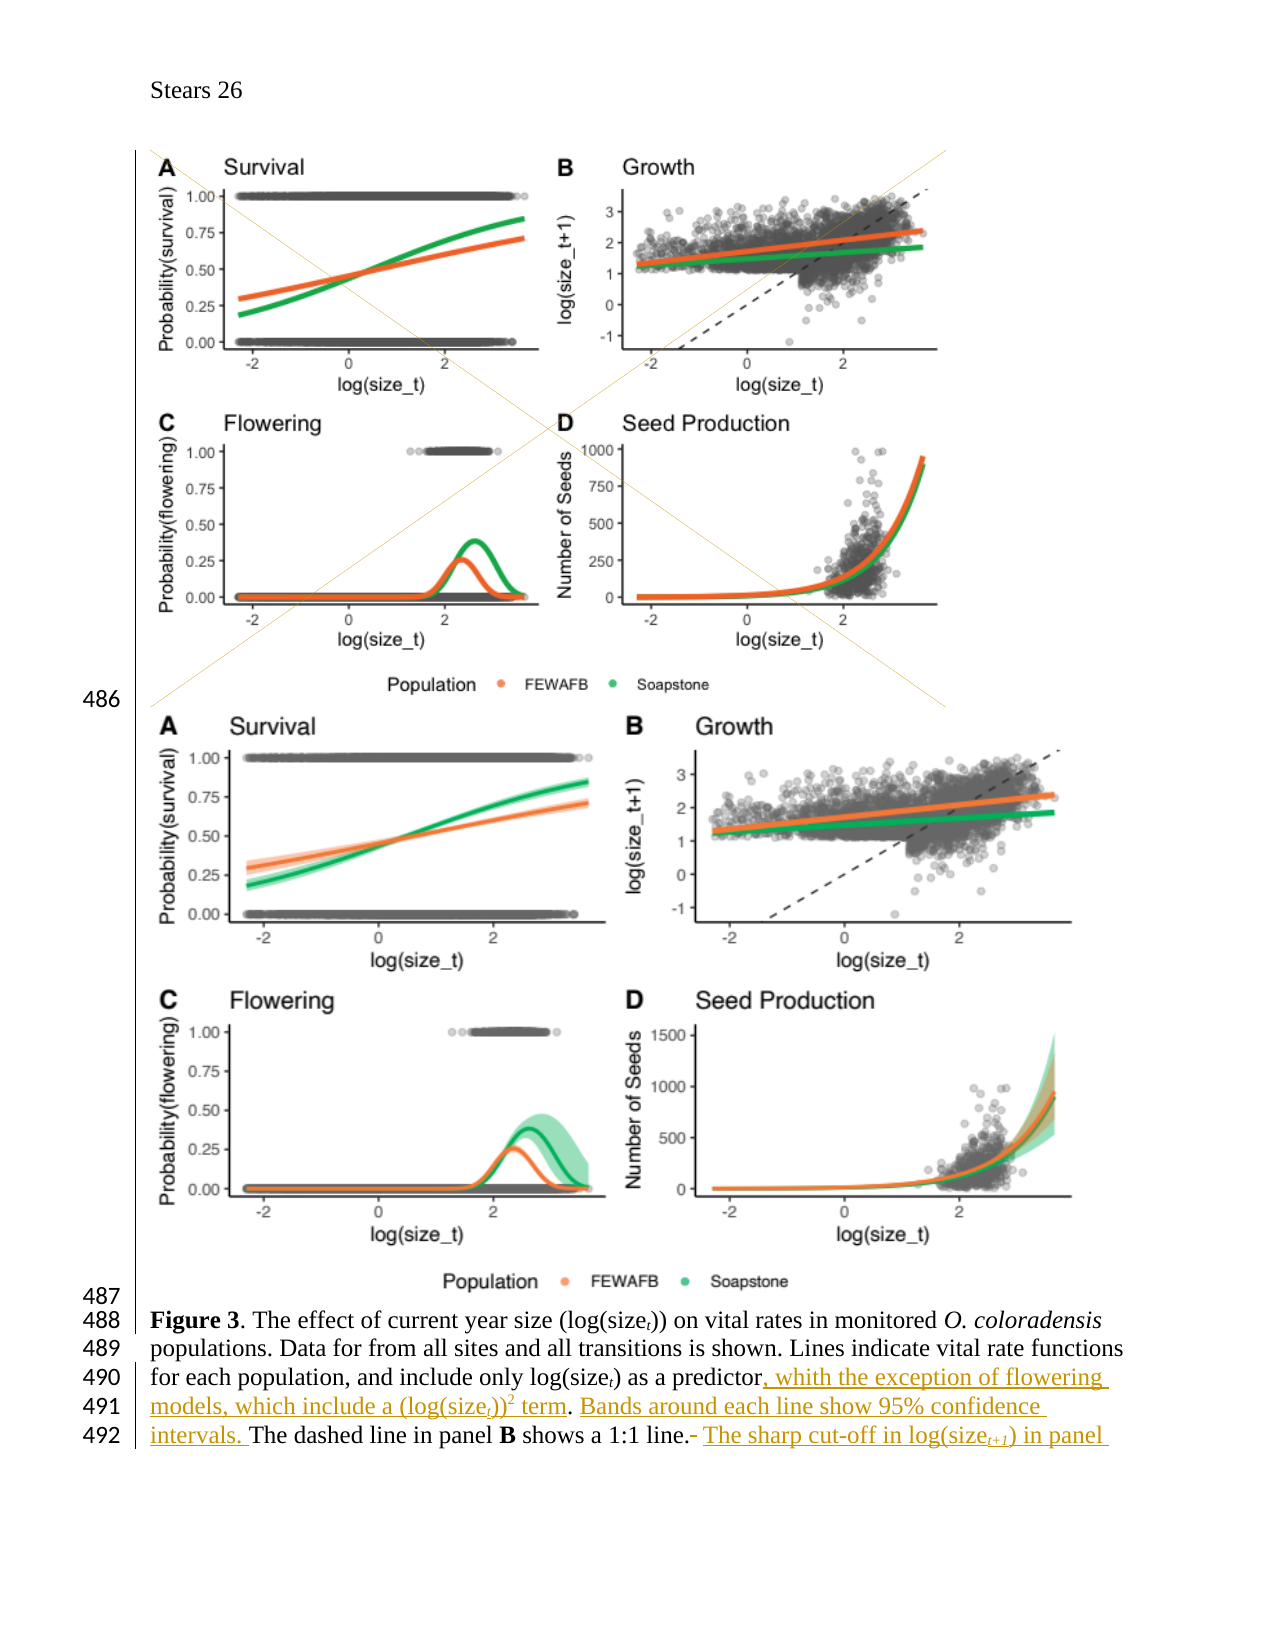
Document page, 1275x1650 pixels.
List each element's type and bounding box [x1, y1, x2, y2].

text [150, 1305, 1125, 1448]
picture [550, 151, 947, 707]
picture [152, 150, 944, 428]
picture [153, 430, 943, 707]
picture [150, 151, 546, 706]
